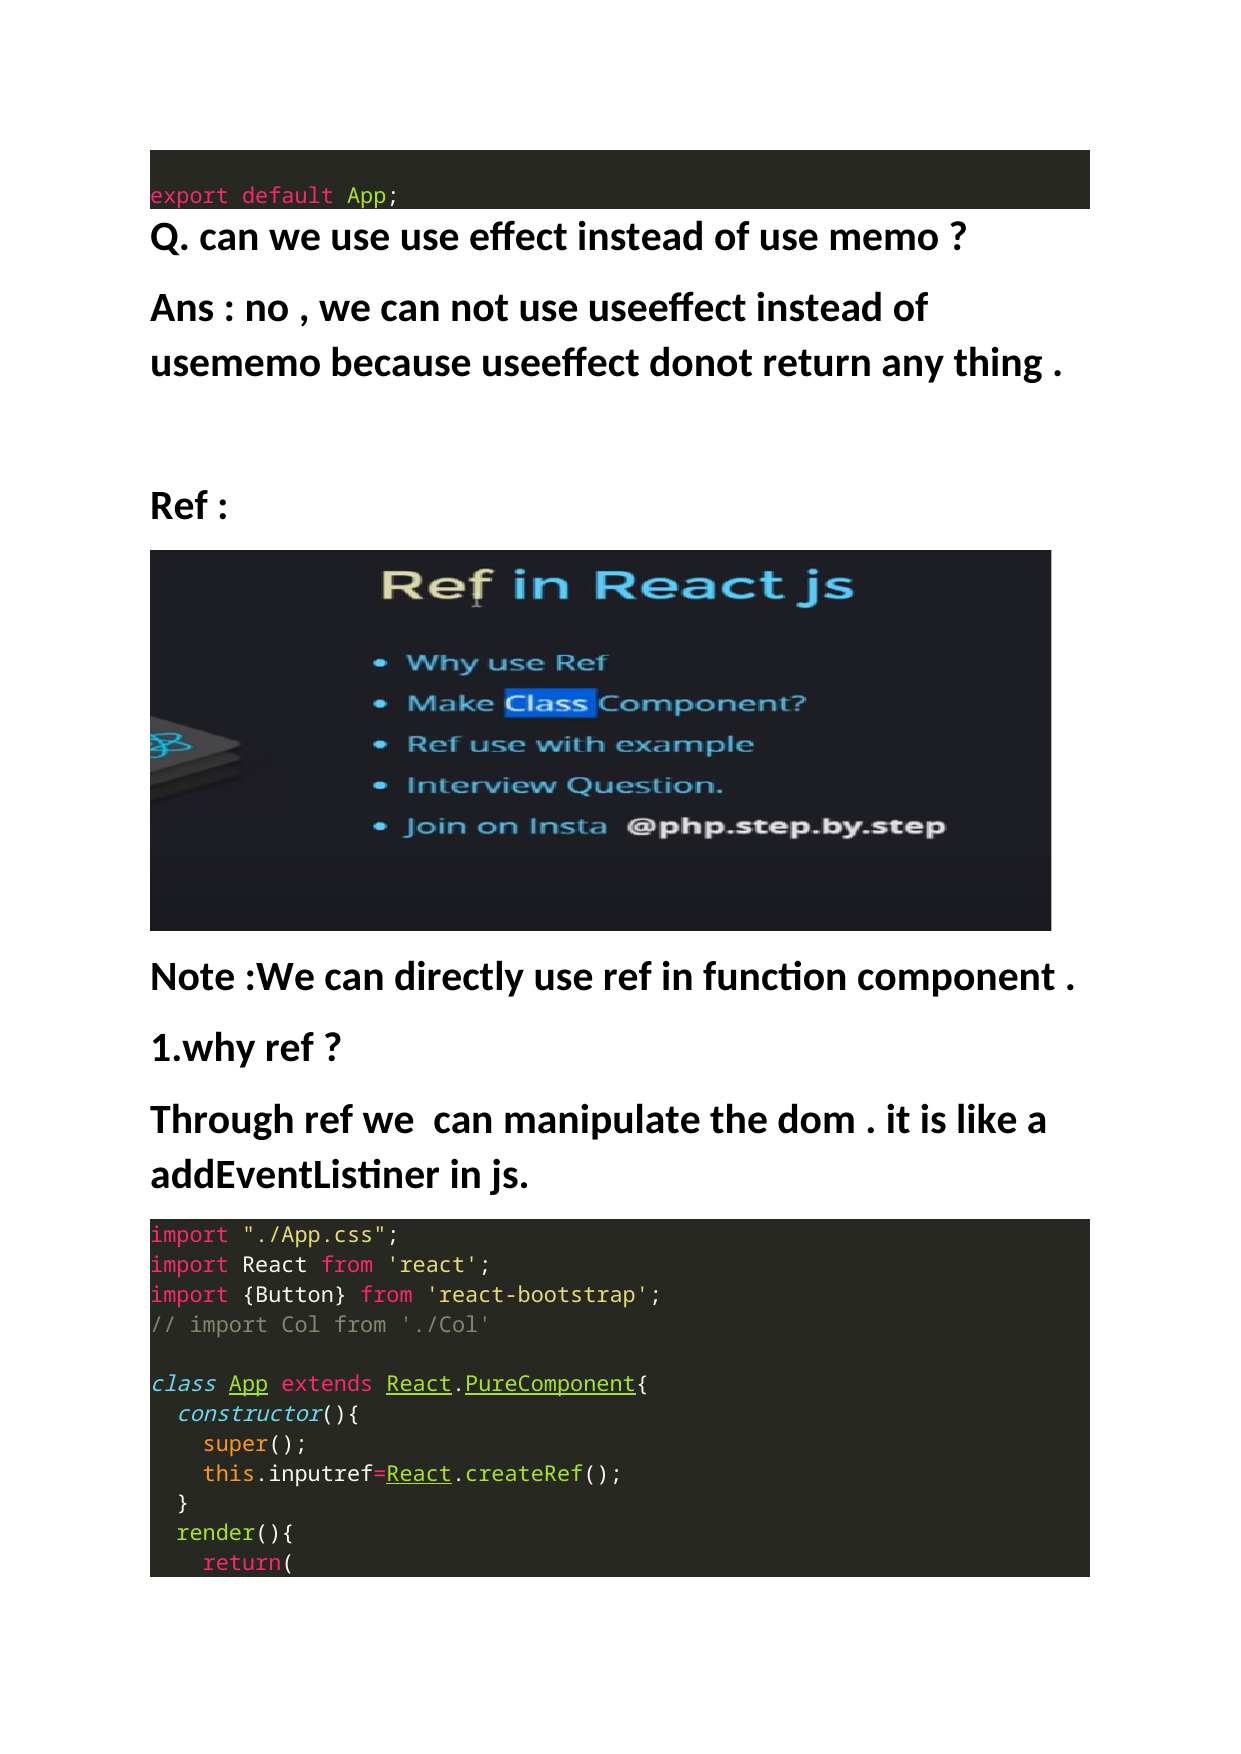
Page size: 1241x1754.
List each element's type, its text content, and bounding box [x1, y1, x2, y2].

text constructor(){ [150, 1398, 1090, 1428]
text class App extends React.PureComponent{ [150, 1368, 1090, 1398]
text 1.why ref ? [150, 1021, 1090, 1072]
picture [150, 550, 1052, 931]
text Note :We can directly use ref in function component . [150, 950, 1090, 1001]
text this.inputref=React.createRef(); [150, 1458, 1090, 1487]
text export default App; [150, 180, 1090, 209]
text Ref : [150, 479, 1090, 530]
text } [150, 1487, 1090, 1517]
text import {Button} from 'react-bootstrap'; [150, 1279, 1090, 1309]
text return( [150, 1547, 1090, 1577]
text // import Col from './Col' [150, 1309, 1090, 1338]
text Ans : no , we can not use useeffect instead of usememo because useeffect donot return any thing . [150, 281, 1090, 387]
text Q. can we use use effect instead of use memo ? [150, 209, 1090, 260]
text super(); [150, 1428, 1090, 1458]
text import React from 'react'; [150, 1249, 1090, 1279]
text import "./App.css"; [150, 1219, 1090, 1249]
text Through ref we can manipulate the dom . it is like a addEventListiner in js. [150, 1093, 1090, 1198]
text render(){ [150, 1517, 1090, 1547]
